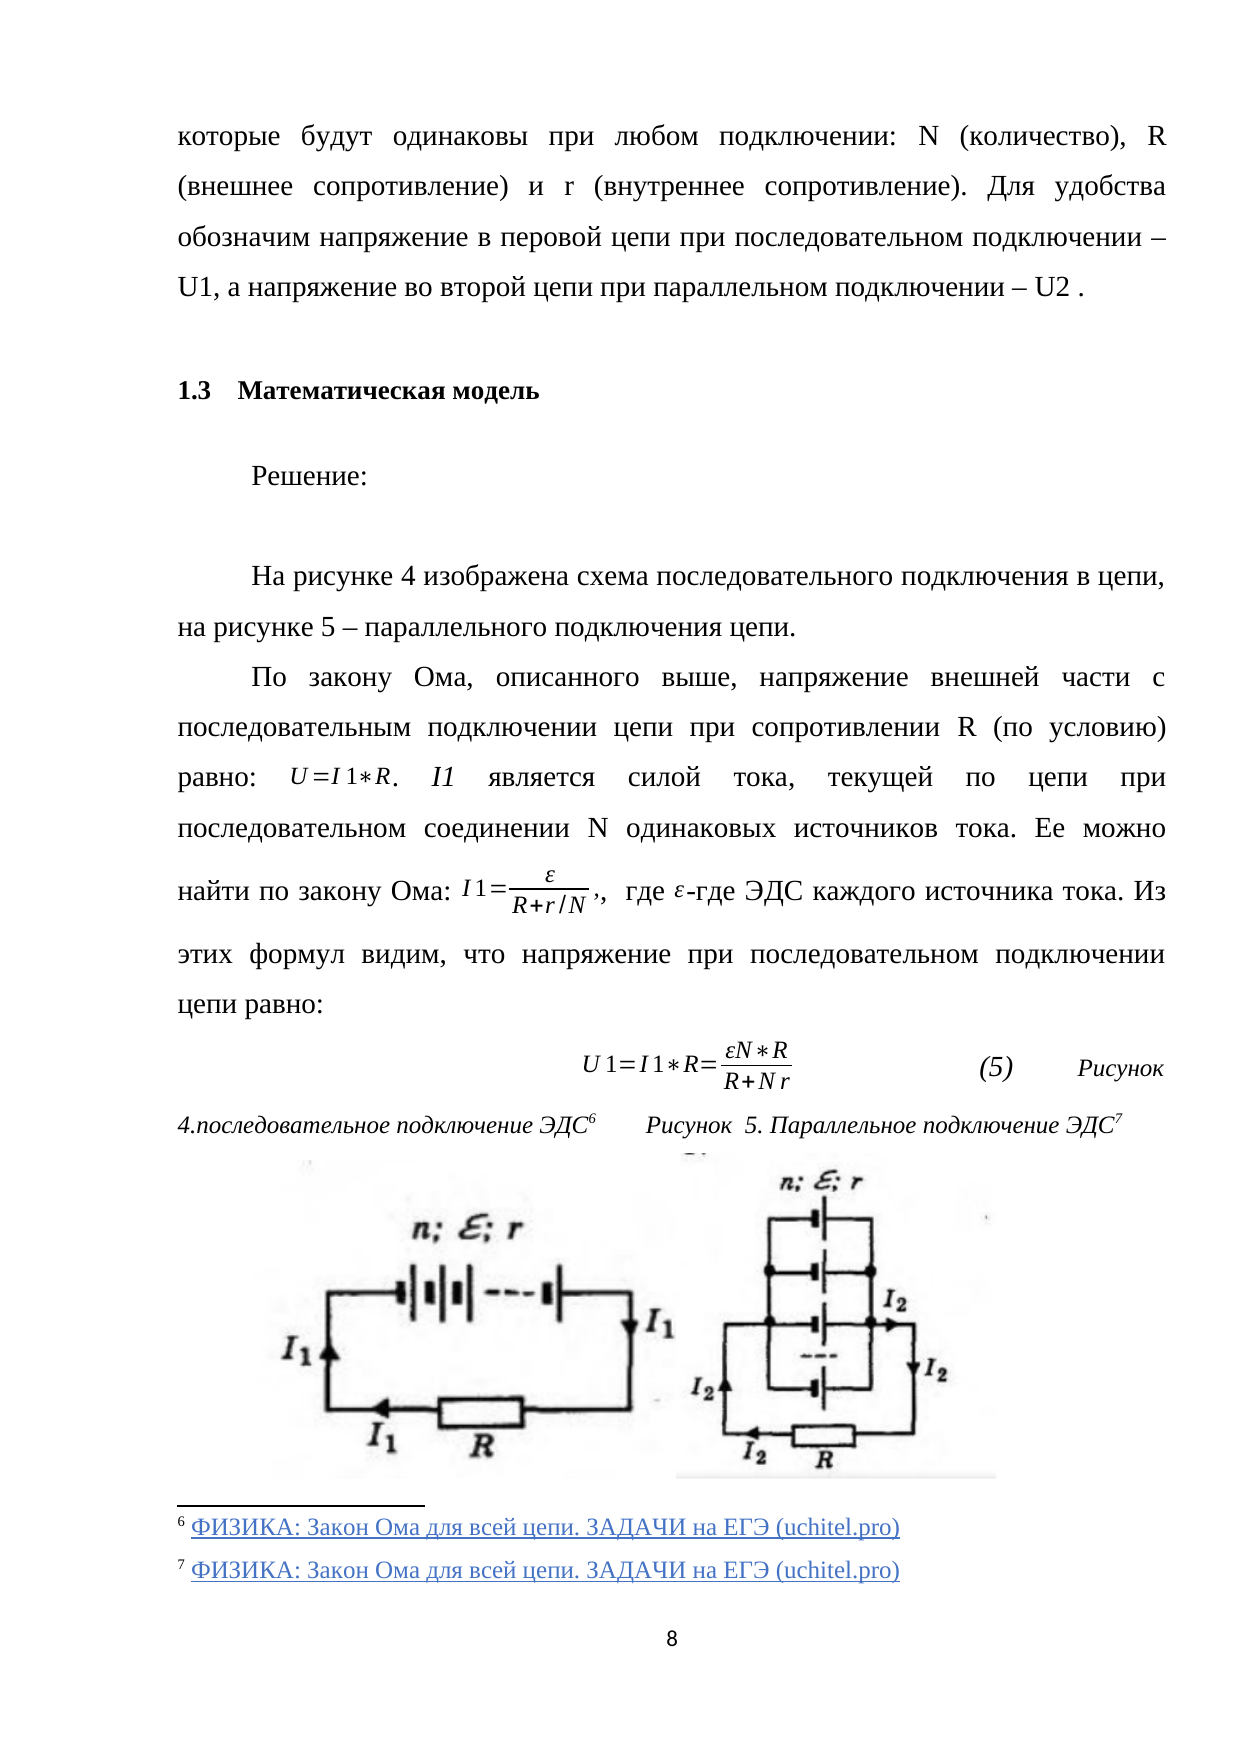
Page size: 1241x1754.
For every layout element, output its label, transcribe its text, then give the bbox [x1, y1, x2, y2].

text По закону Ома, описанного выше, напряжение внешней части с последовательным подключении цепи при сопротивлении R (по условию) равно: . I1 является силой тока, текущей по цепи при последовательном соединении N одинаковых источников тока. Ее можно найти по закону Ома: , где -где ЭДС каждого источника тока. Из этих формул видим, что напряжение при последовательном подключении цепи равно: [177, 659, 1167, 936]
picture [251, 1153, 997, 1479]
subtitle Математическая модель [177, 374, 1167, 405]
text На рисунке 4 изображена схема последовательного подключения в цепи, на рисунке 5 – параллельного подключения цепи. [177, 558, 1167, 642]
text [177, 118, 1167, 303]
text По закону Ома, описанного выше, напряжение внешней части с последовательным подключении цепи при сопротивлении R (по условию) равно: . I1 является силой тока, текущей по цепи при последовательном соединении N одинаковых источников тока. Ее можно найти по закону Ома: , где -где ЭДС каждого источника тока. Из этих формул видим, что напряжение при последовательном подключении цепи равно: [177, 969, 1167, 1020]
text Решение: [177, 458, 1167, 491]
text (5) Рисунок 4.последовательное подключение ЭДС Рисунок 5. Параллельное подключение ЭДС [177, 1037, 1167, 1139]
